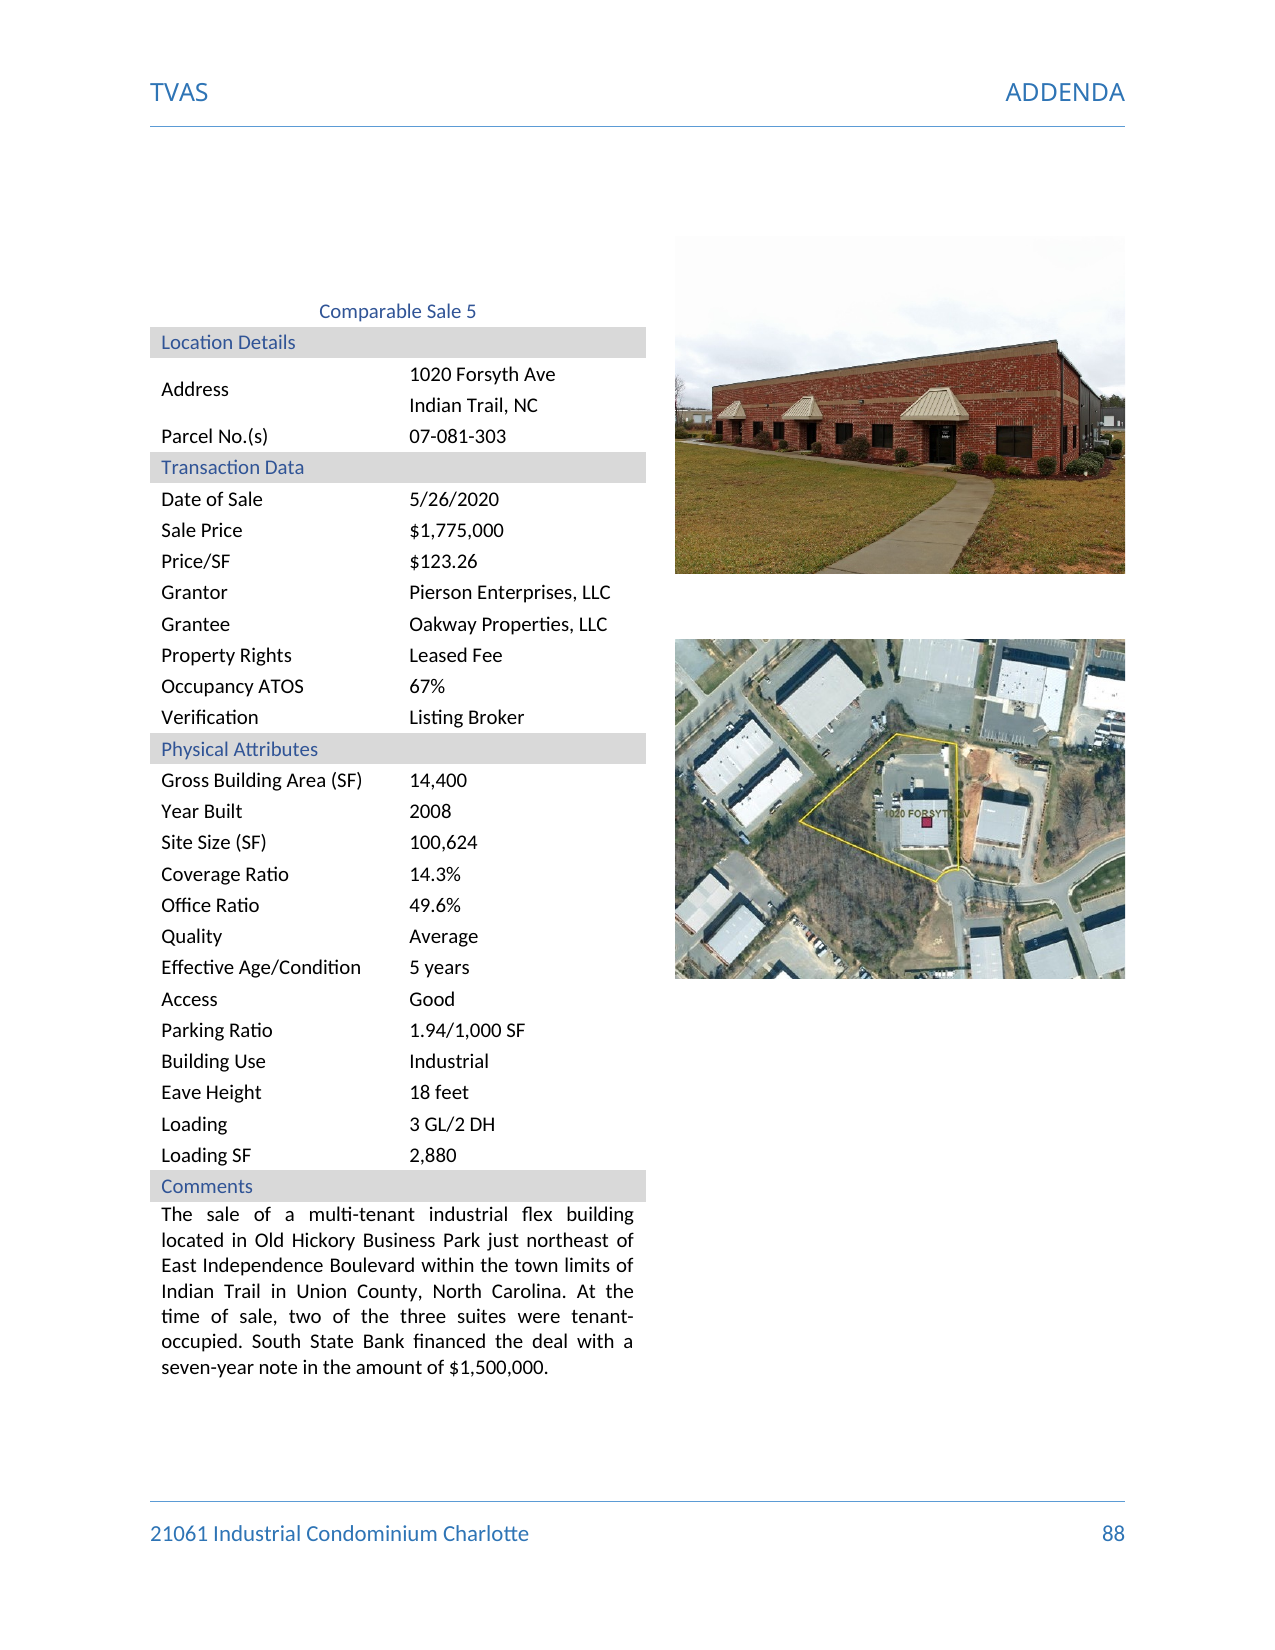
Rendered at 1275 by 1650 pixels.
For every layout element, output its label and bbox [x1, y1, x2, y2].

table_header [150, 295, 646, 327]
picture [675, 639, 1125, 979]
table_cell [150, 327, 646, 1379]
picture [675, 236, 1125, 574]
